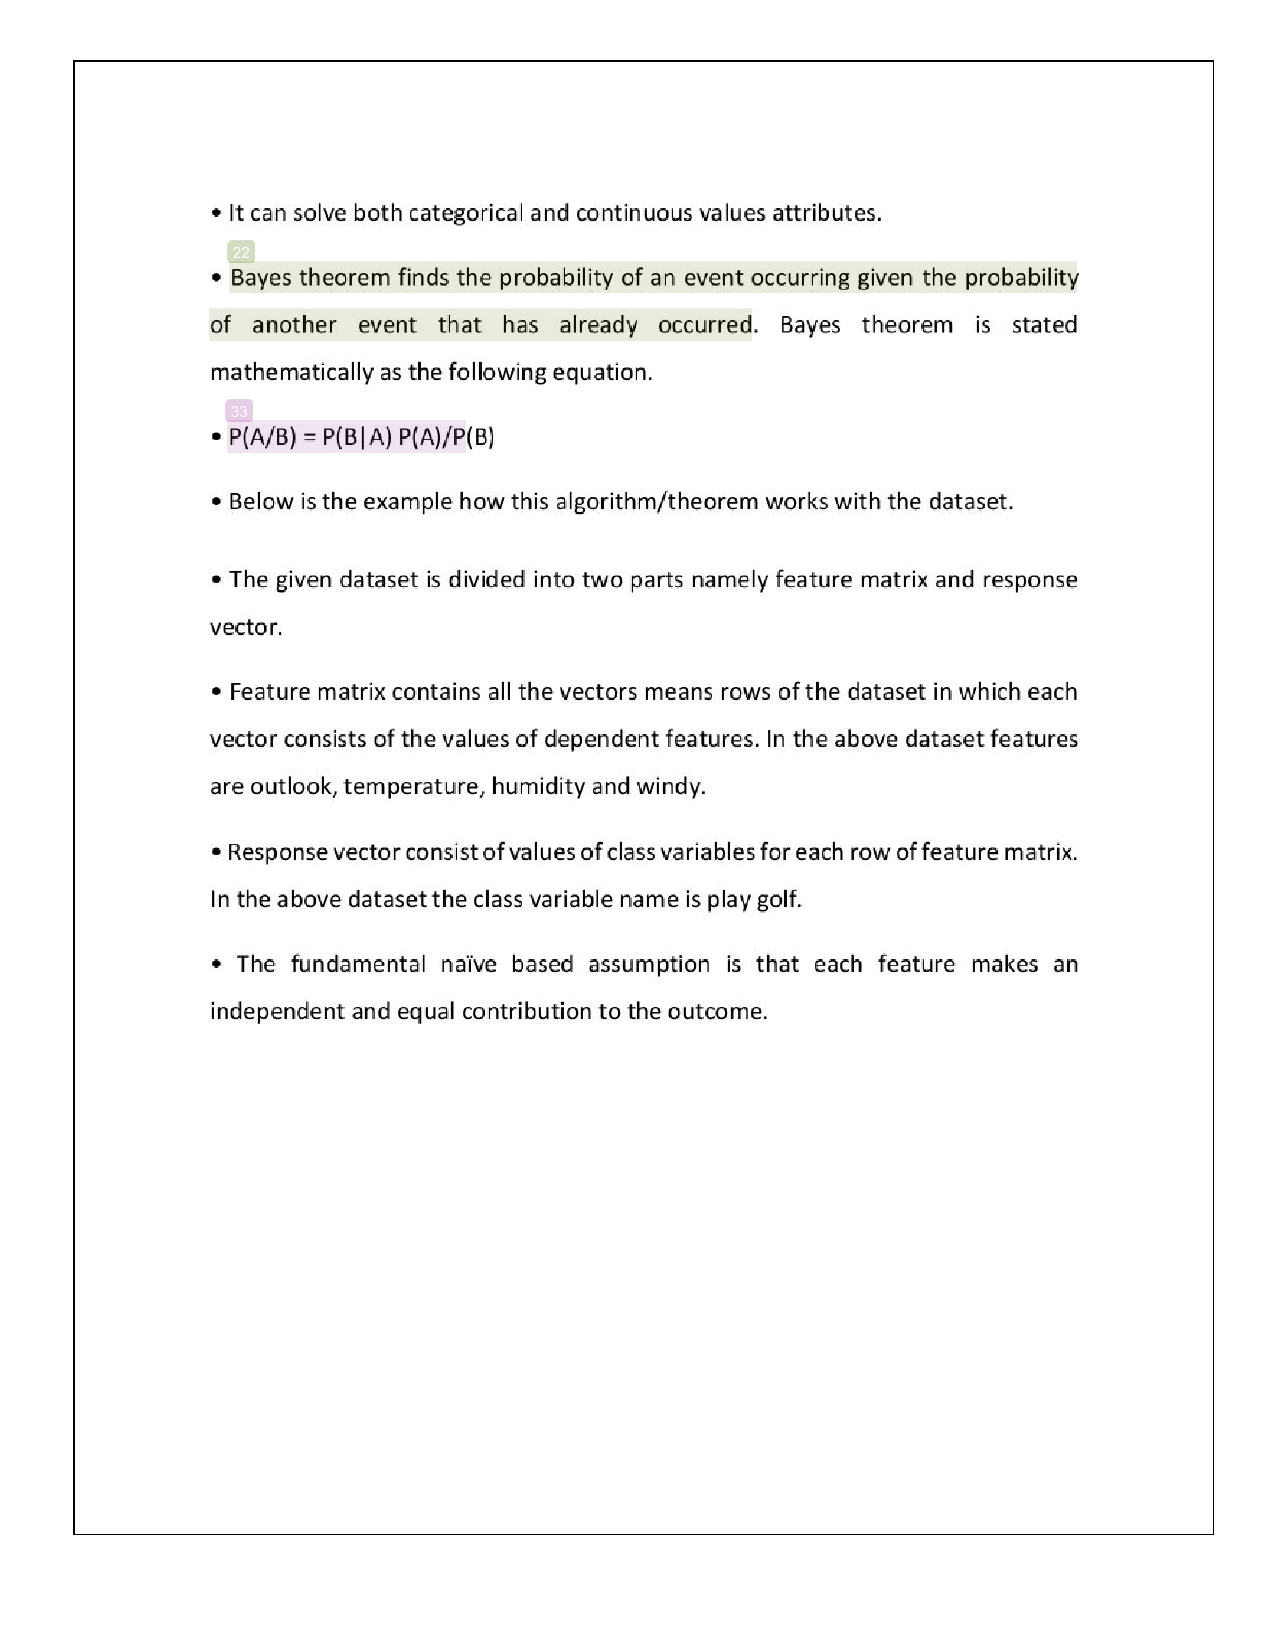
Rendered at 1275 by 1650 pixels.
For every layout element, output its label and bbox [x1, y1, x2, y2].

picture [73, 60, 1214, 1535]
